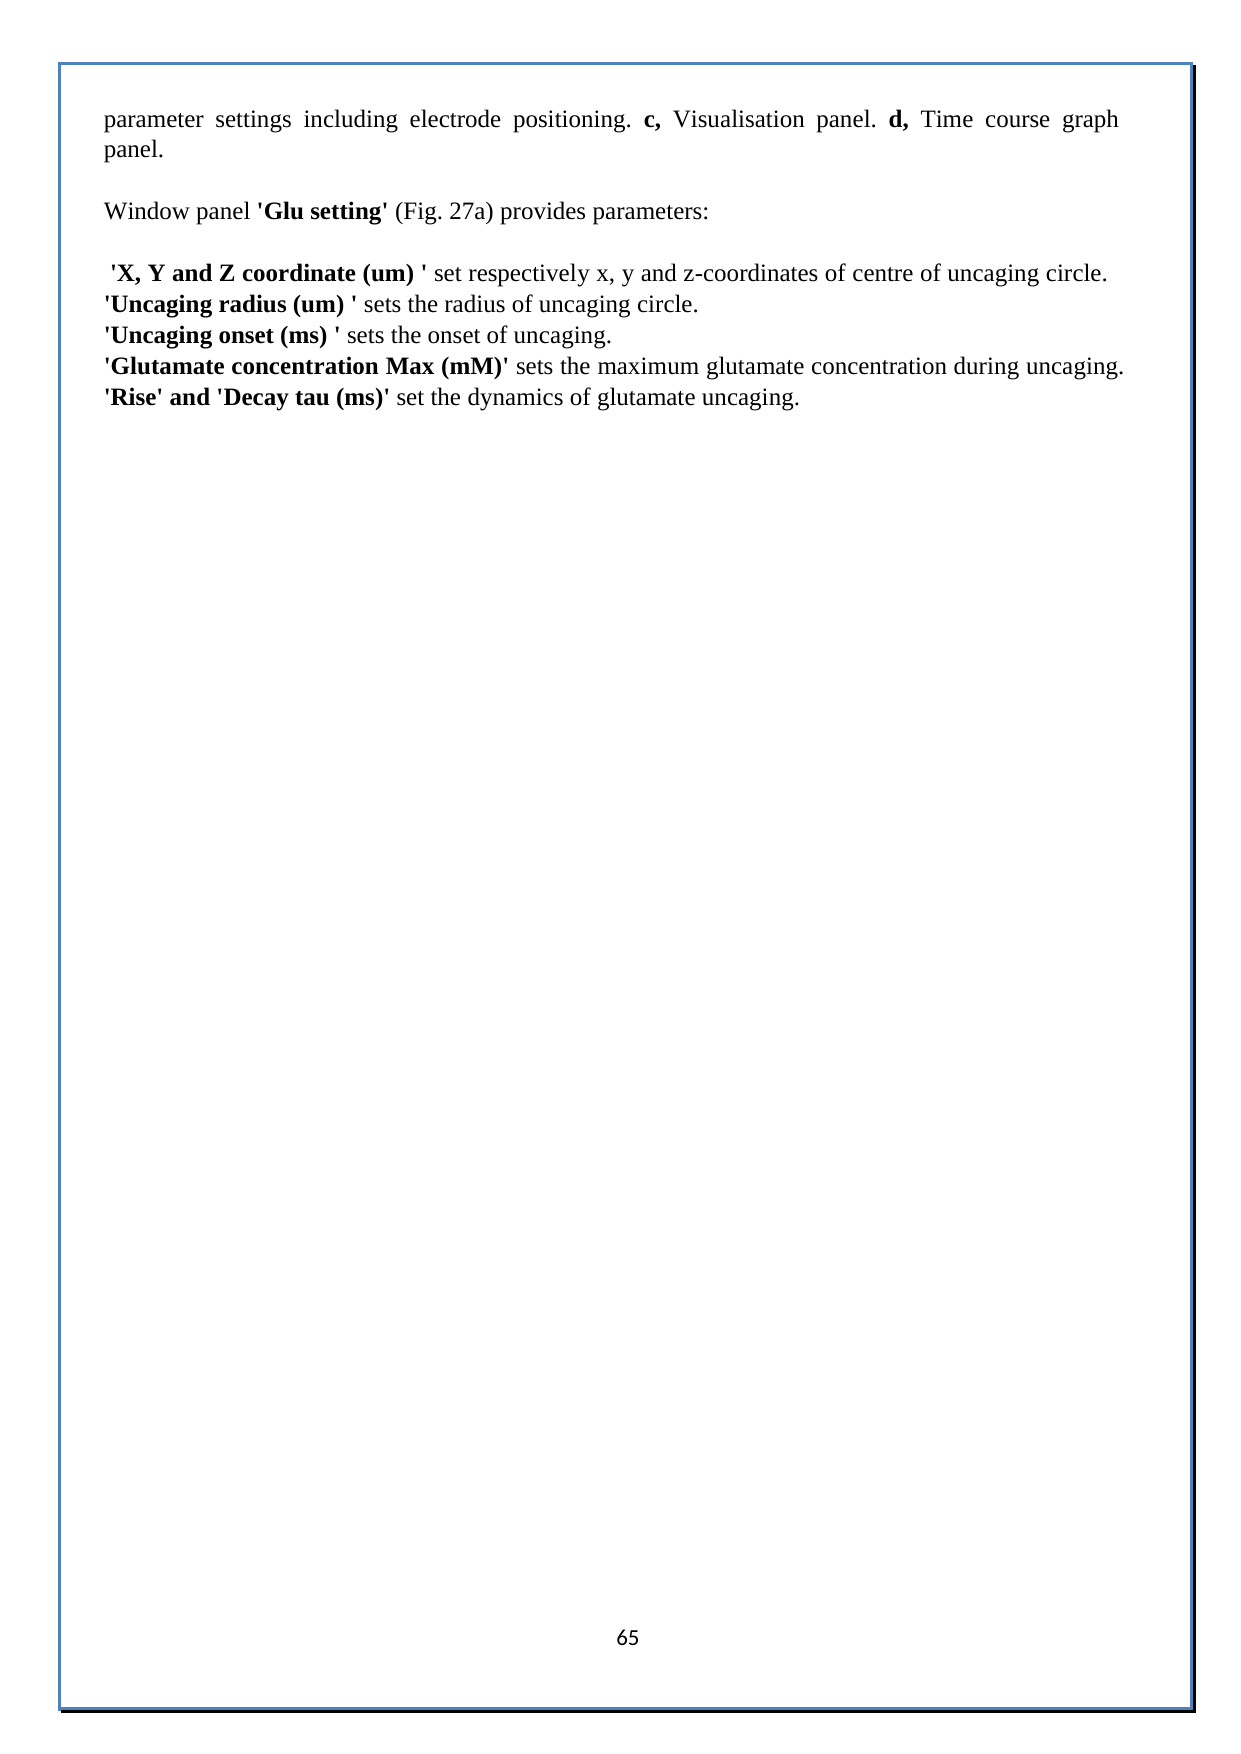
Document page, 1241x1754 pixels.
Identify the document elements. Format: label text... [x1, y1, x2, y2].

text Window panel 'Glu setting' (Fig. 27a) provides parameters: [103, 196, 1154, 225]
text 'X, Y and Z coordinate (um) ' set respectively x, y and z-coordinates of centre of uncaging circle. 'Uncaging radius (um) ' sets the radius of uncaging circle. [103, 258, 1108, 318]
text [103, 104, 1119, 163]
text 'Uncaging onset (ms) ' sets the onset of uncaging. [103, 321, 1154, 349]
text 'Glutamate concentration Max (mM)' sets the maximum glutamate concentration during uncaging. 'Rise' and 'Decay tau (ms)' set the dynamics of glutamate uncaging. [103, 351, 1124, 411]
